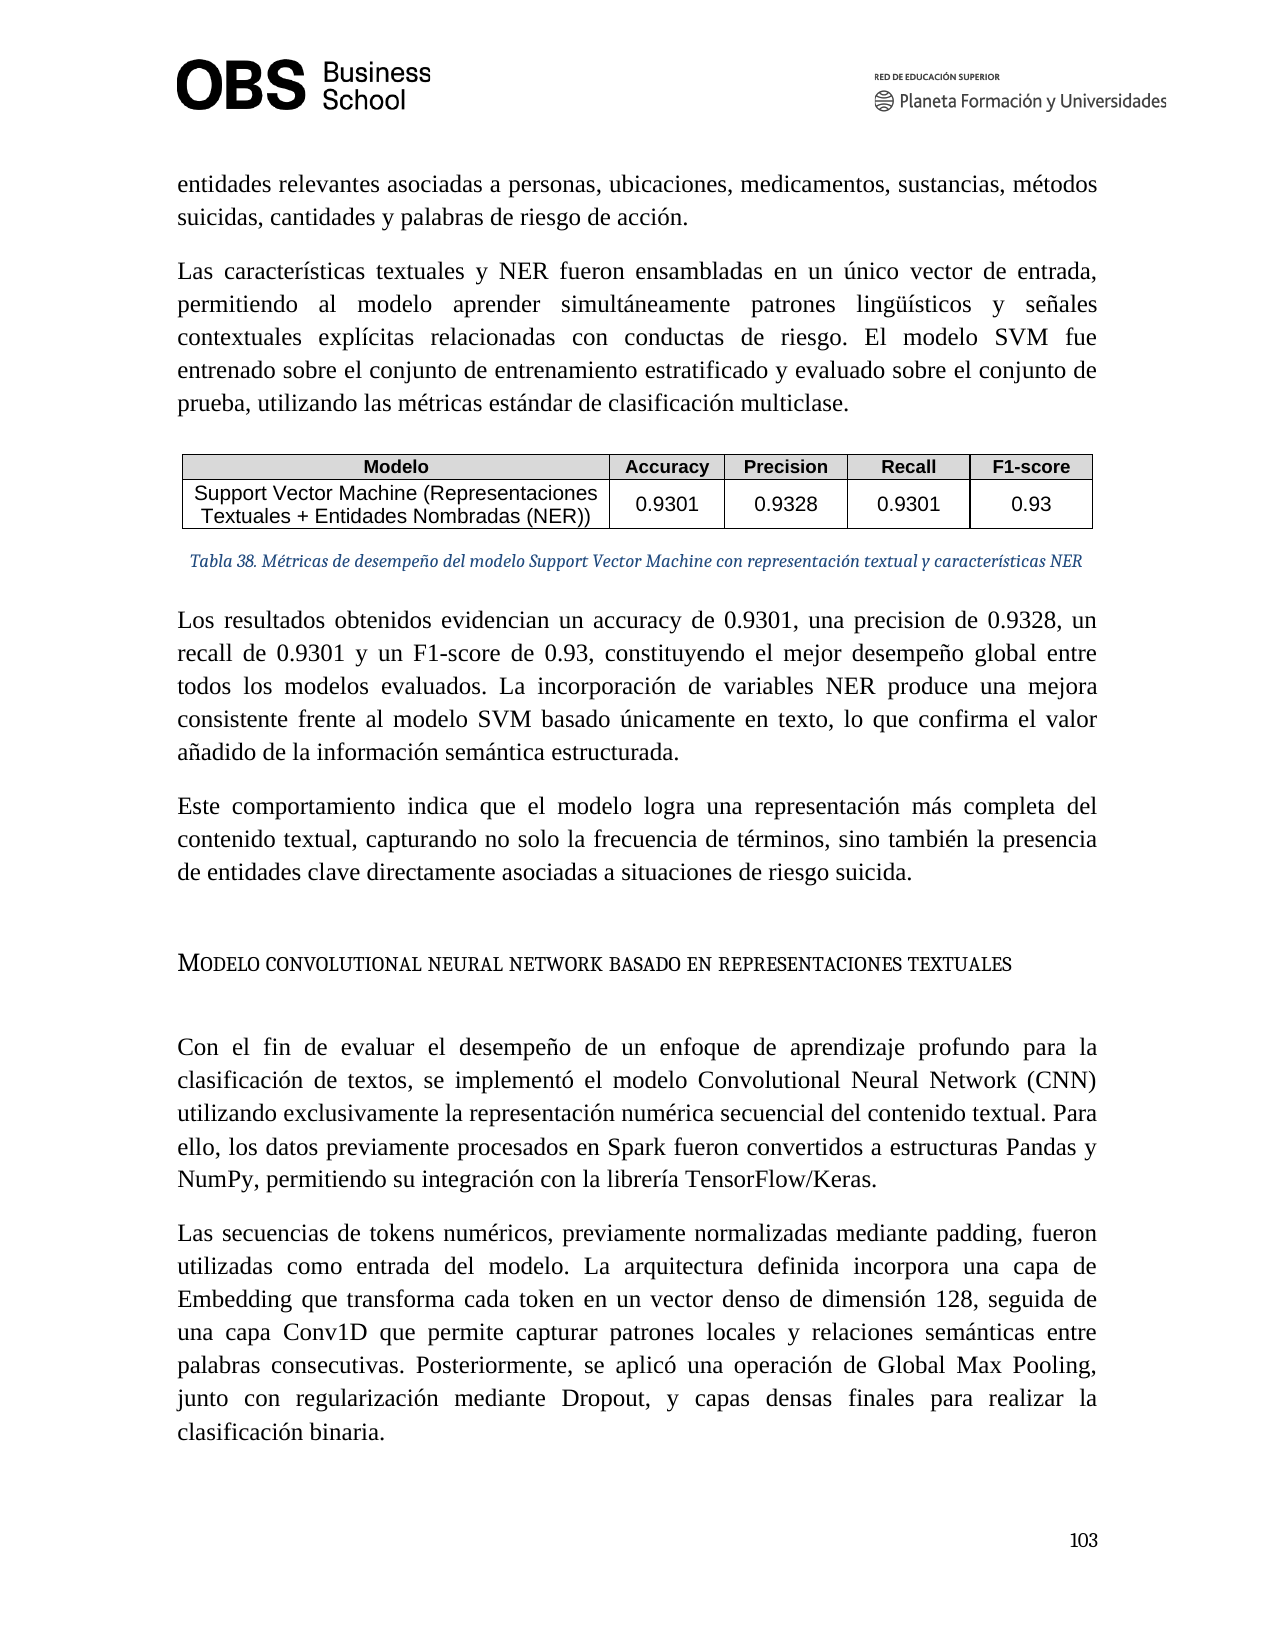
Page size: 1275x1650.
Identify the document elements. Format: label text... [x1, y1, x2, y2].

subtitle Modelo convolutional neural network basado en representaciones textuales [177, 948, 1098, 978]
text Con el fin de evaluar el desempeño de un enfoque de aprendizaje profundo para la clasificación de textos, se implementó el modelo Convolutional Neural Network (CNN) utilizando exclusivamente la representación numérica secuencial del contenido textual. Para ello, los datos previamente procesados en Spark fueron convertidos a estructuras Pandas y NumPy, permitiendo su integración con la librería TensorFlow/Keras. [177, 1032, 1098, 1193]
table_header Recall [848, 455, 969, 479]
table_cell 0.9301 [610, 480, 724, 528]
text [177, 169, 1098, 231]
text Las características textuales y NER fueron ensambladas en un único vector de entrada, permitiendo al modelo aprender simultáneamente patrones lingüísticos y señales contextuales explícitas relacionadas con conductas de riesgo. El modelo SVM fue entrenado sobre el conjunto de entrenamiento estratificado y evaluado sobre el conjunto de prueba, utilizando las métricas estándar de clasificación multiclase. [177, 256, 1098, 417]
table_cell 0.9328 [725, 480, 847, 528]
picture [177, 59, 431, 110]
table_header Modelo [183, 455, 609, 479]
text Este comportamiento indica que el modelo logra una representación más completa del contenido textual, capturando no solo la frecuencia de términos, sino también la presencia de entidades clave directamente asociadas a situaciones de riesgo suicida. [177, 791, 1098, 886]
text Los resultados obtenidos evidencian un accuracy de 0.9301, una precision de 0.9328, un recall de 0.9301 y un F1-score de 0.93, constituyendo el mejor desempeño global entre todos los modelos evaluados. La incorporación de variables NER produce una mejora consistente frente al modelo SVM basado únicamente en texto, lo que confirma el valor añadido de la información semántica estructurada. [177, 605, 1098, 766]
table_header Precision [725, 455, 847, 479]
table_cell 0.93 [971, 480, 1092, 528]
text Tabla 38. Métricas de desempeño del modelo Support Vector Machine con representación textual y características NER [177, 551, 1098, 572]
text Las secuencias de tokens numéricos, previamente normalizadas mediante padding, fueron utilizadas como entrada del modelo. La arquitectura definida incorpora una capa de Embedding que transforma cada token en un vector denso de dimensión 128, seguida de una capa Conv1D que permite capturar patrones locales y relaciones semánticas entre palabras consecutivas. Posteriormente, se aplicó una operación de Global Max Pooling, junto con regularización mediante Dropout, y capas densas finales para realizar la clasificación binaria. [177, 1218, 1098, 1445]
table_header Accuracy [610, 455, 724, 479]
table_cell 0.9301 [848, 480, 969, 528]
table_cell Support Vector Machine (Representaciones Textuales + Entidades Nombradas (NER)) [183, 480, 609, 528]
table_header F1-score [971, 455, 1092, 479]
picture [874, 72, 1167, 112]
